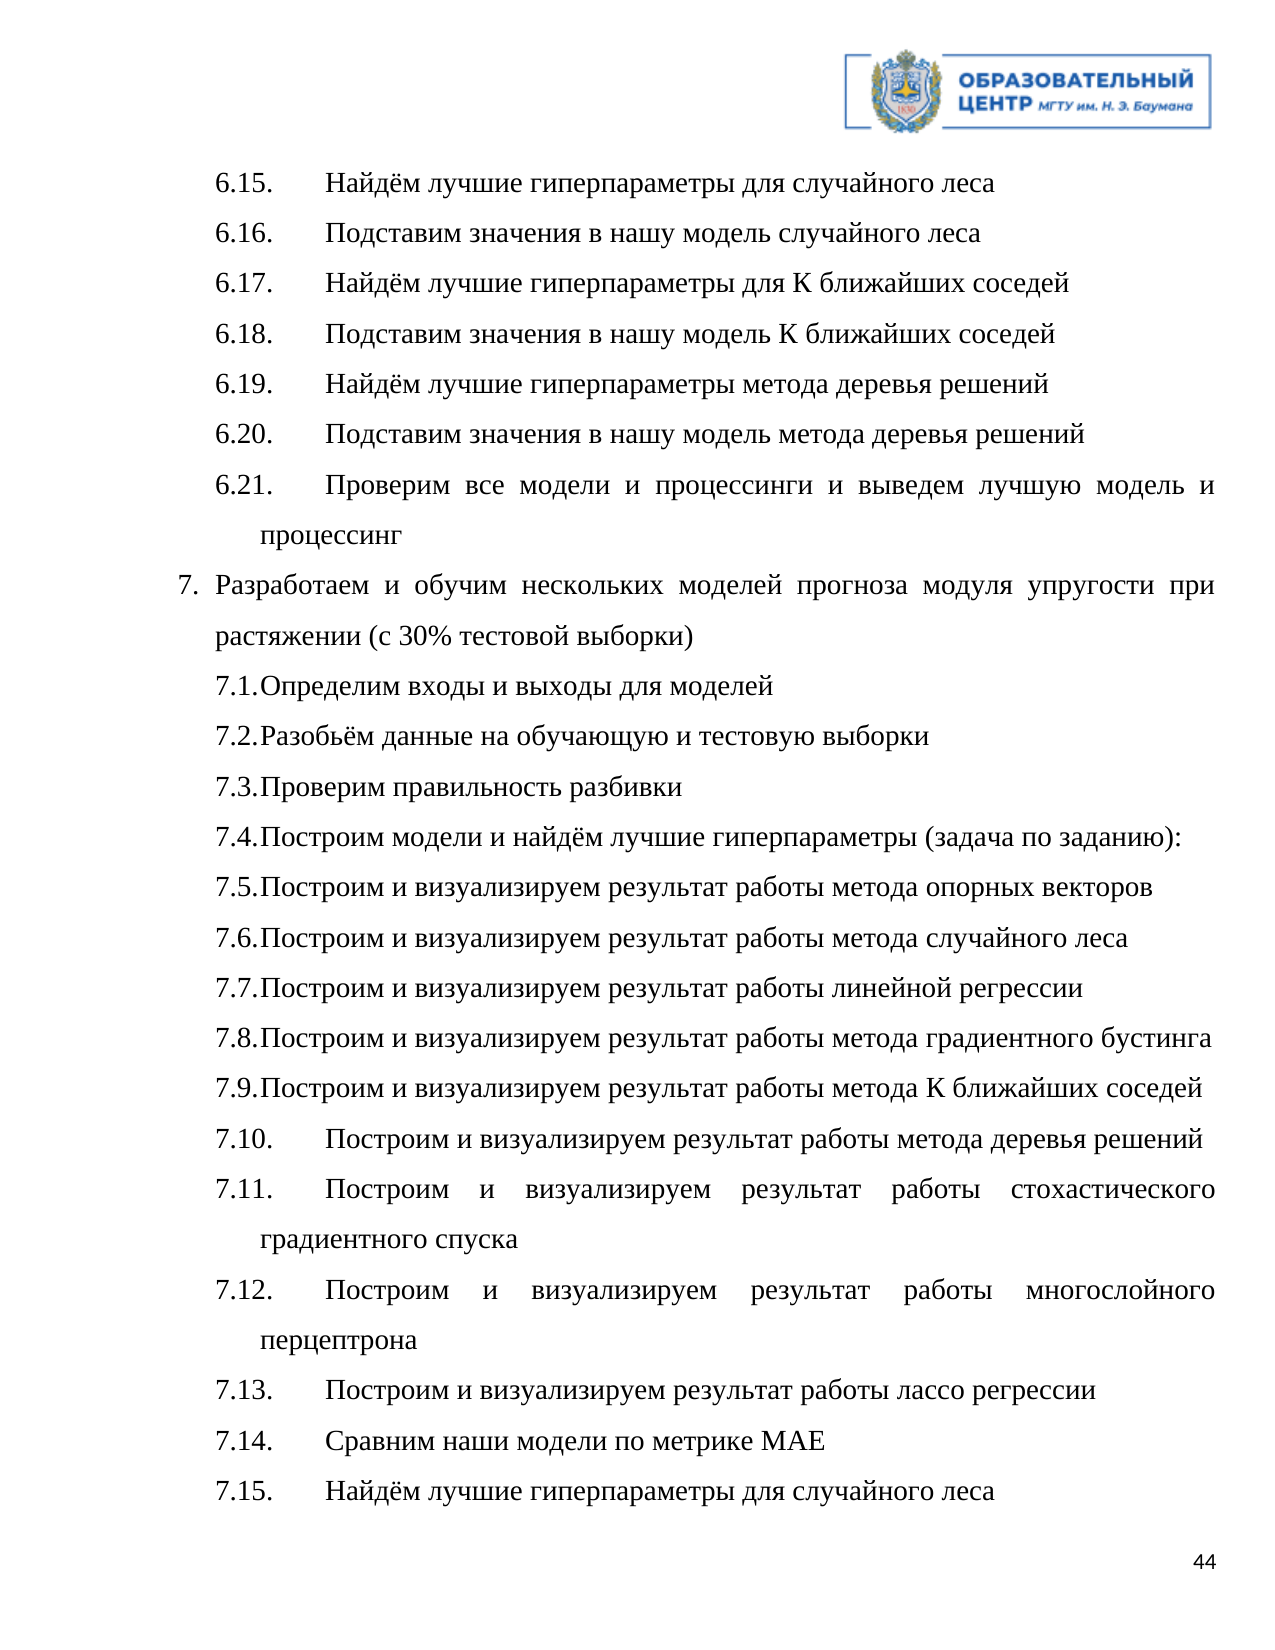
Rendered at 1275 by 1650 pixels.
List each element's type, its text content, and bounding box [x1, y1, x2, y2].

list Построим и визуализируем результат работы линейной регрессии [215, 970, 1216, 1003]
list Построим и визуализируем результат работы метода опорных векторов [215, 869, 1216, 903]
list Построим и визуализируем результат работы стохастического градиентного спуска [215, 1171, 1216, 1255]
list Найдём лучшие гиперпараметры для случайного леса [215, 118, 1216, 198]
list Сравним наши модели по метрике МАЕ [215, 1423, 1216, 1456]
list Найдём лучшие гиперпараметры для К ближайших соседей [215, 266, 1216, 299]
list Разобьём данные на обучающую и тестовую выборки [215, 718, 1216, 752]
list Подставим значения в нашу модель случайного леса [215, 215, 1216, 249]
list Проверим правильность разбивки [215, 769, 1216, 802]
list Построим модели и найдём лучшие гиперпараметры (задача по заданию): [215, 819, 1216, 853]
list Построим и визуализируем результат работы лассо регрессии [215, 1372, 1216, 1406]
list Построим и визуализируем результат работы метода деревья решений [215, 1121, 1216, 1154]
list Построим и визуализируем результат работы метода К ближайших соседей [215, 1071, 1216, 1104]
picture [814, 26, 1262, 149]
list Найдём лучшие гиперпараметры для случайного леса [215, 1473, 1216, 1507]
list Проверим все модели и процессинги и выведем лучшую модель и процессинг [215, 467, 1216, 551]
list Подставим значения в нашу модель К ближайших соседей [215, 316, 1216, 349]
list Разработаем и обучим нескольких моделей прогноза модуля упругости при растяжении (с 30% тестовой выборки) [177, 567, 1216, 651]
list Построим и визуализируем результат работы метода градиентного бустинга [215, 1020, 1216, 1054]
list Найдём лучшие гиперпараметры метода деревья решений [215, 366, 1216, 400]
list Подставим значения в нашу модель метода деревья решений [215, 417, 1216, 450]
list Определим входы и выходы для моделей [215, 668, 1216, 702]
list Построим и визуализируем результат работы метода случайного леса [215, 920, 1216, 953]
list Построим и визуализируем результат работы многослойного перцептрона [215, 1272, 1216, 1356]
